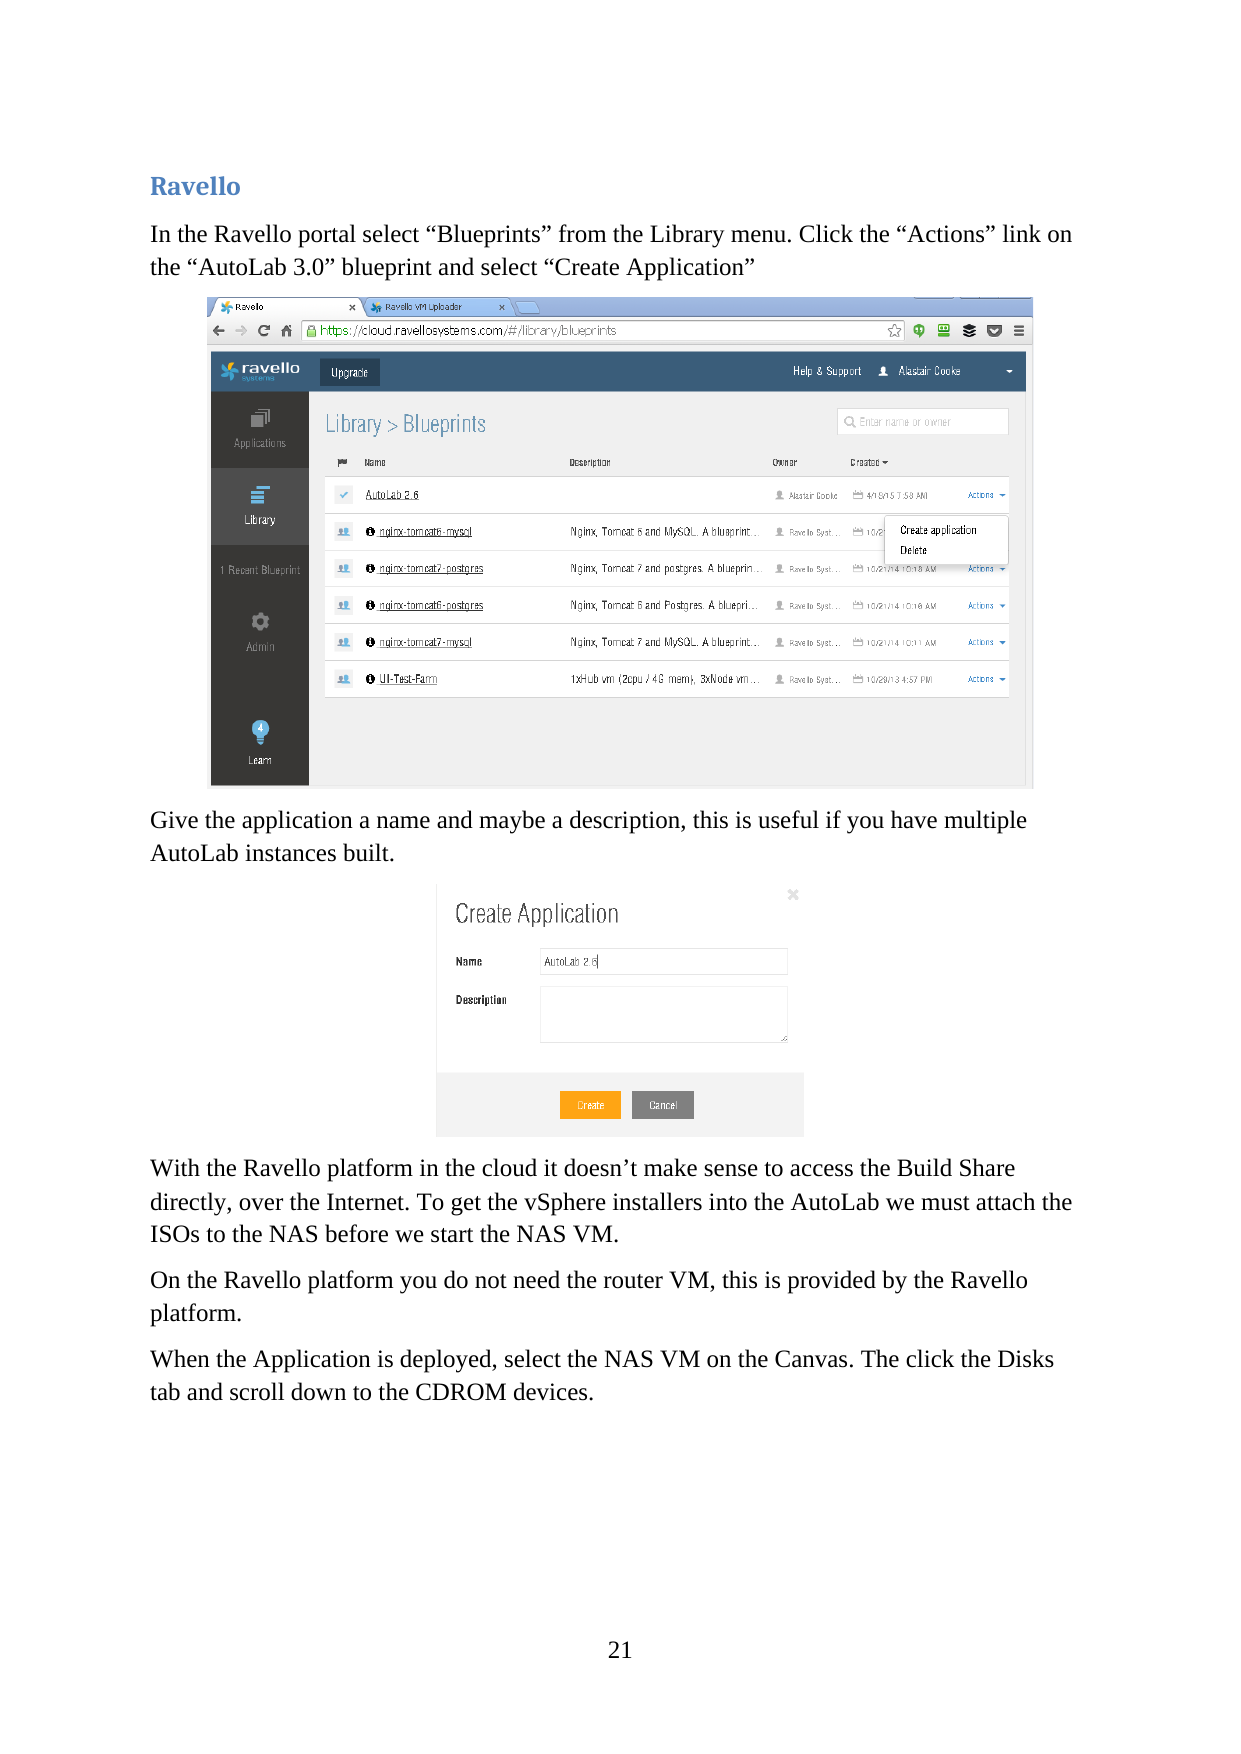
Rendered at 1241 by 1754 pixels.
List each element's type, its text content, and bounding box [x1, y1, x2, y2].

text Give the application a name and maybe a description, this is useful if you have multiple AutoLab instances built. [150, 806, 1090, 867]
picture [207, 297, 1034, 789]
text With the Ravello platform in the cloud it doesn’t make sense to access the Build Share directly, over the Internet. To get the vSphere installers into the AutoLab we must attach the ISOs to the NAS before we start the NAS VM. [150, 1153, 1090, 1248]
text In the Ravello portal select “Blueprints” from the Library menu. Click the “Actions” link on the “AutoLab 3.0” blueprint and select “Create Application” [150, 219, 1090, 281]
picture [436, 884, 804, 1137]
text On the Ravello platform you do not need the router VM, this is provided by the Ravello platform. [150, 1265, 1090, 1327]
subtitle Ravello [150, 171, 1090, 202]
text When the Application is deployed, select the NAS VM on the Canvas. The click the Disks tab and scroll down to the CDROM devices. [150, 1344, 1090, 1405]
